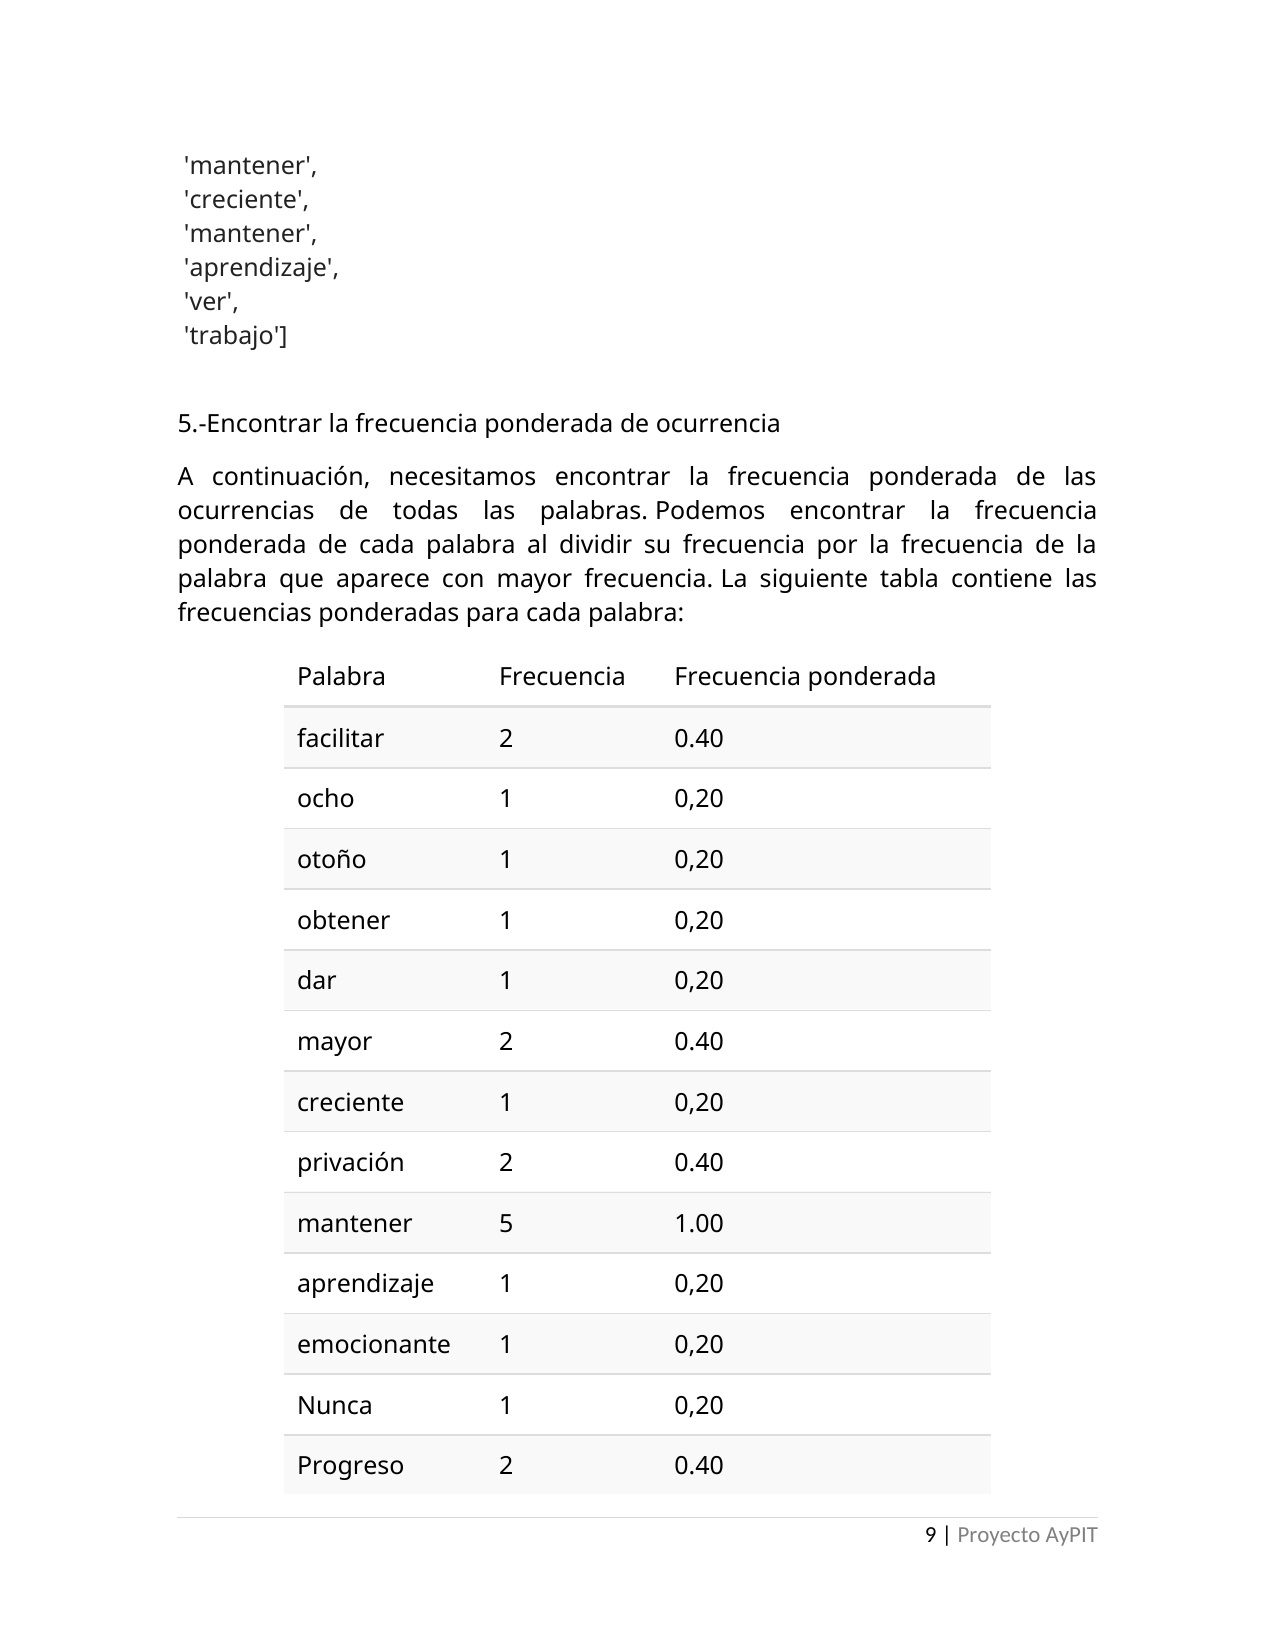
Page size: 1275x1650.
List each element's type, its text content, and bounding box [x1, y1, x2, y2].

table_cell 5 [486, 1193, 662, 1252]
text 'aprendizaje', [177, 250, 1098, 284]
table_cell dar [284, 951, 486, 1009]
text 5.-Encontrar la frecuencia ponderada de ocurrencia [177, 405, 1098, 439]
table_header Frecuencia [486, 646, 662, 705]
table_cell 0,20 [662, 951, 991, 1009]
table_cell Nunca [284, 1375, 486, 1434]
table_cell 0,20 [662, 1375, 991, 1434]
text 'mantener', [177, 216, 1098, 250]
table_cell otoño [284, 829, 486, 888]
table_cell mayor [284, 1011, 486, 1070]
text A continuación, necesitamos encontrar la frecuencia ponderada de las ocurrencias de todas las palabras. Podemos encontrar la frecuencia ponderada de cada palabra al dividir su frecuencia por la frecuencia de la palabra que aparece con mayor frecuencia. La siguiente tabla contiene las frecuencias ponderadas para cada palabra: [177, 459, 1098, 629]
table_cell 0,20 [662, 1314, 991, 1373]
table_cell 2 [486, 1436, 662, 1494]
table_cell 0,20 [662, 1254, 991, 1313]
table_cell creciente [284, 1072, 486, 1131]
table_cell 0,20 [662, 769, 991, 828]
table_cell 0.40 [662, 1132, 991, 1191]
text 'creciente', [177, 182, 1098, 216]
table_cell aprendizaje [284, 1254, 486, 1313]
table_cell 0,20 [662, 829, 991, 888]
table_cell 1 [486, 951, 662, 1009]
table_cell 1 [486, 1314, 662, 1373]
table_cell facilitar [284, 708, 486, 767]
table_cell 1 [486, 769, 662, 828]
table_cell 2 [486, 1132, 662, 1191]
table_cell 1 [486, 1254, 662, 1313]
table_cell privación [284, 1132, 486, 1191]
text 'ver', [177, 284, 1098, 318]
text 'trabajo'] [177, 318, 1098, 352]
table_cell 0.40 [662, 1436, 991, 1494]
table_cell 0.40 [662, 1011, 991, 1070]
table_header Palabra [284, 646, 486, 705]
table_cell 1 [486, 1375, 662, 1434]
table_cell 0,20 [662, 890, 991, 949]
table_cell emocionante [284, 1314, 486, 1373]
table_cell 0.40 [662, 708, 991, 767]
table_header Frecuencia ponderada [662, 646, 991, 705]
text 'mantener', [177, 148, 1098, 182]
table_cell 1.00 [662, 1193, 991, 1252]
table_cell 1 [486, 1072, 662, 1131]
table_cell 1 [486, 890, 662, 949]
table_cell 1 [486, 829, 662, 888]
table_cell 2 [486, 708, 662, 767]
table_cell obtener [284, 890, 486, 949]
table_cell 2 [486, 1011, 662, 1070]
table_cell ocho [284, 769, 486, 828]
table_cell Progreso [284, 1436, 486, 1494]
table_cell mantener [284, 1193, 486, 1252]
table_cell 0,20 [662, 1072, 991, 1131]
